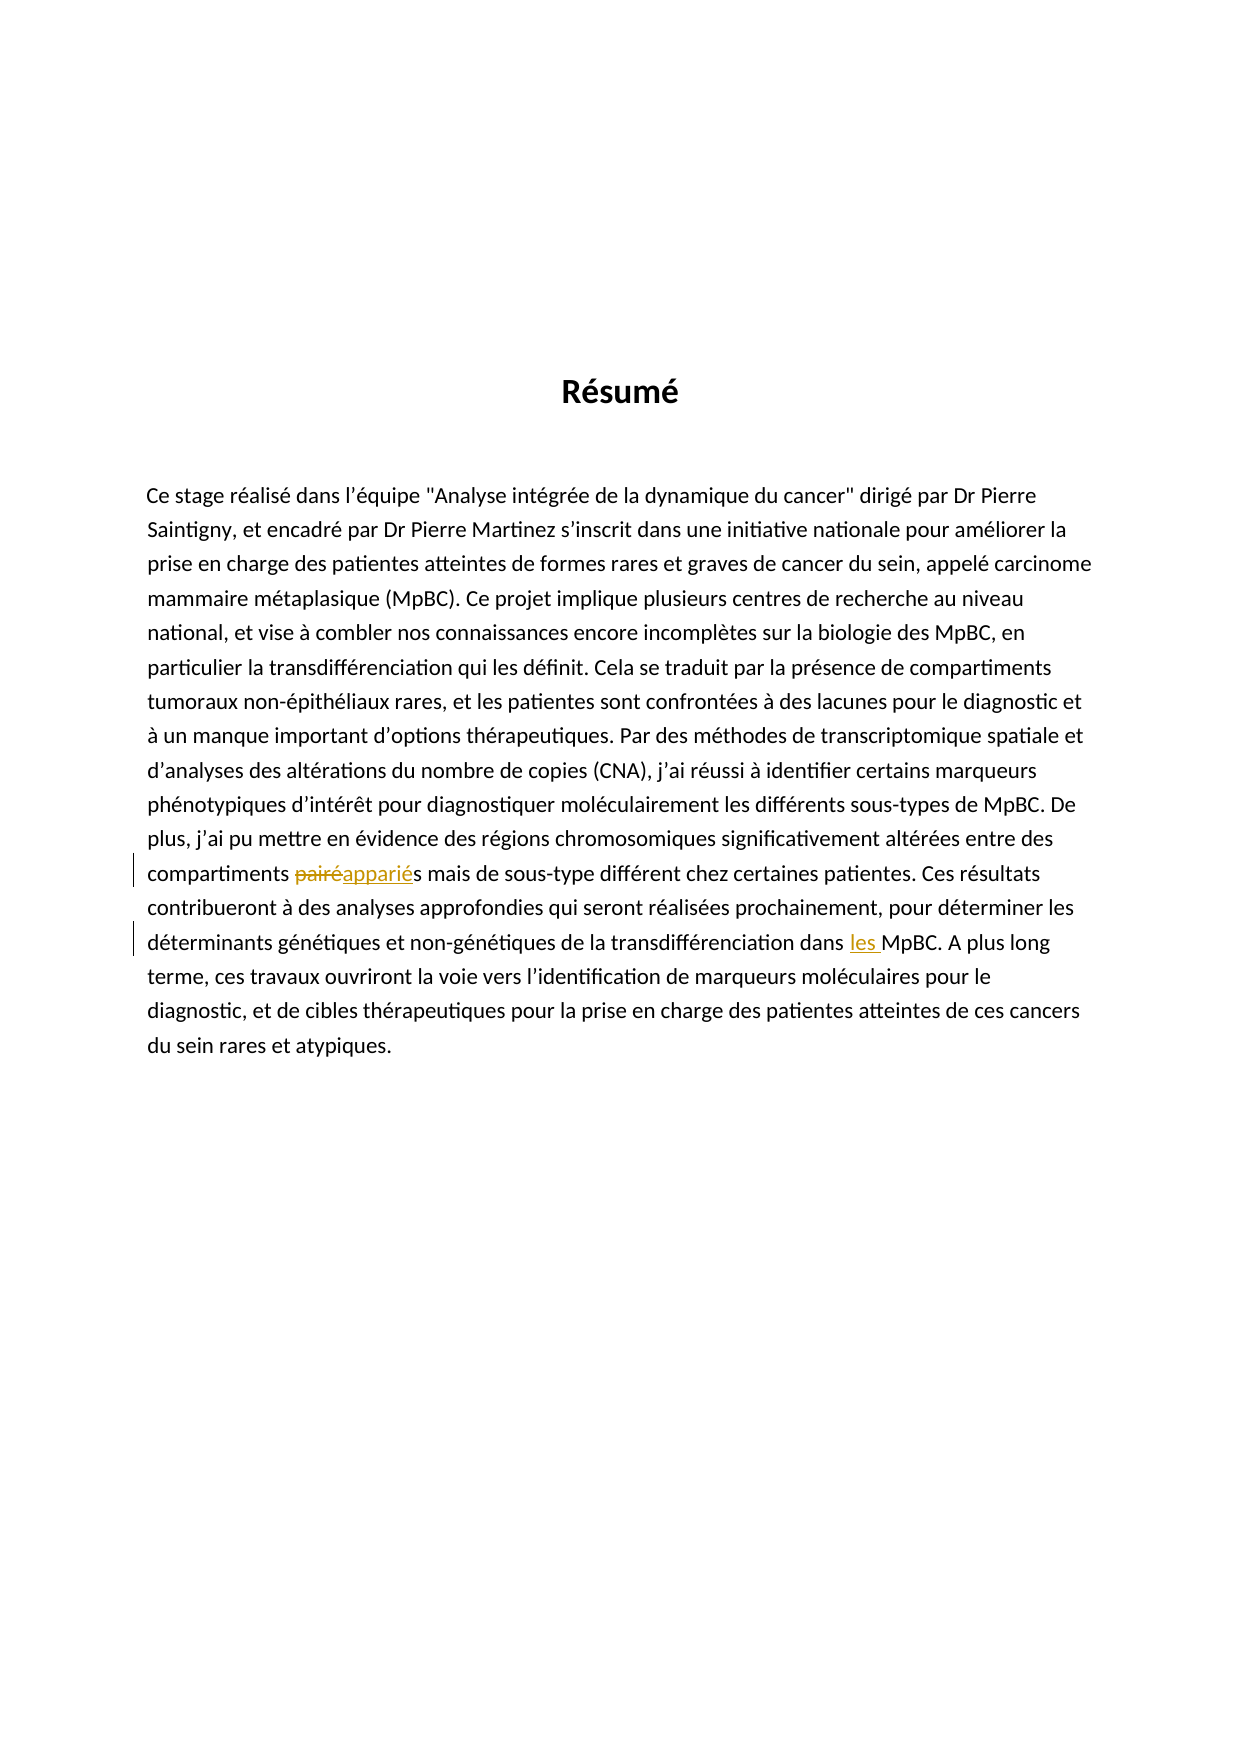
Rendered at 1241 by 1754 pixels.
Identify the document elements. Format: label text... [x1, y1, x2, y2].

text Ce stage réalisé dans l’équipe "Analyse intégrée de la dynamique du cancer" dirigé par Dr Pierre Saintigny, et encadré par Dr Pierre Martinez s’inscrit dans une initiative nationale pour améliorer la prise en charge des patientes atteintes de formes rares et graves de cancer du sein, appelé carcinome mammaire métaplasique (MpBC). Ce projet implique plusieurs centres de recherche au niveau national, et vise à combler nos connaissances encore incomplètes sur la biologie des MpBC, en particulier la transdifférenciation qui les définit. Cela se traduit par la présence de compartiments tumoraux non-épithéliaux rares, et les patientes sont confrontées à des lacunes pour le diagnostic et à un manque important d’options thérapeutiques. Par des méthodes de transcriptomique spatiale et d’analyses des altérations du nombre de copies (CNA), j’ai réussi à identifier certains marqueurs phénotypiques d’intérêt pour diagnostiquer moléculairement les différents sous-types de MpBC. De plus, j’ai pu mettre en évidence des régions chromosomiques significativement altérées entre des compartiments s mais de sous-type différent chez certaines patientes. Ces résultats contribueront à des analyses approfondies qui seront réalisées prochainement, pour déterminer les déterminants génétiques et non-génétiques de la transdifférenciation dans MpBC. A plus long terme, ces travaux ouvriront la voie vers l’identification de marqueurs moléculaires pour le diagnostic, et de cibles thérapeutiques pour la prise en charge des patientes atteintes de ces cancers du sein rares et atypiques. [146, 481, 1094, 1059]
text Résumé [148, 369, 1093, 413]
